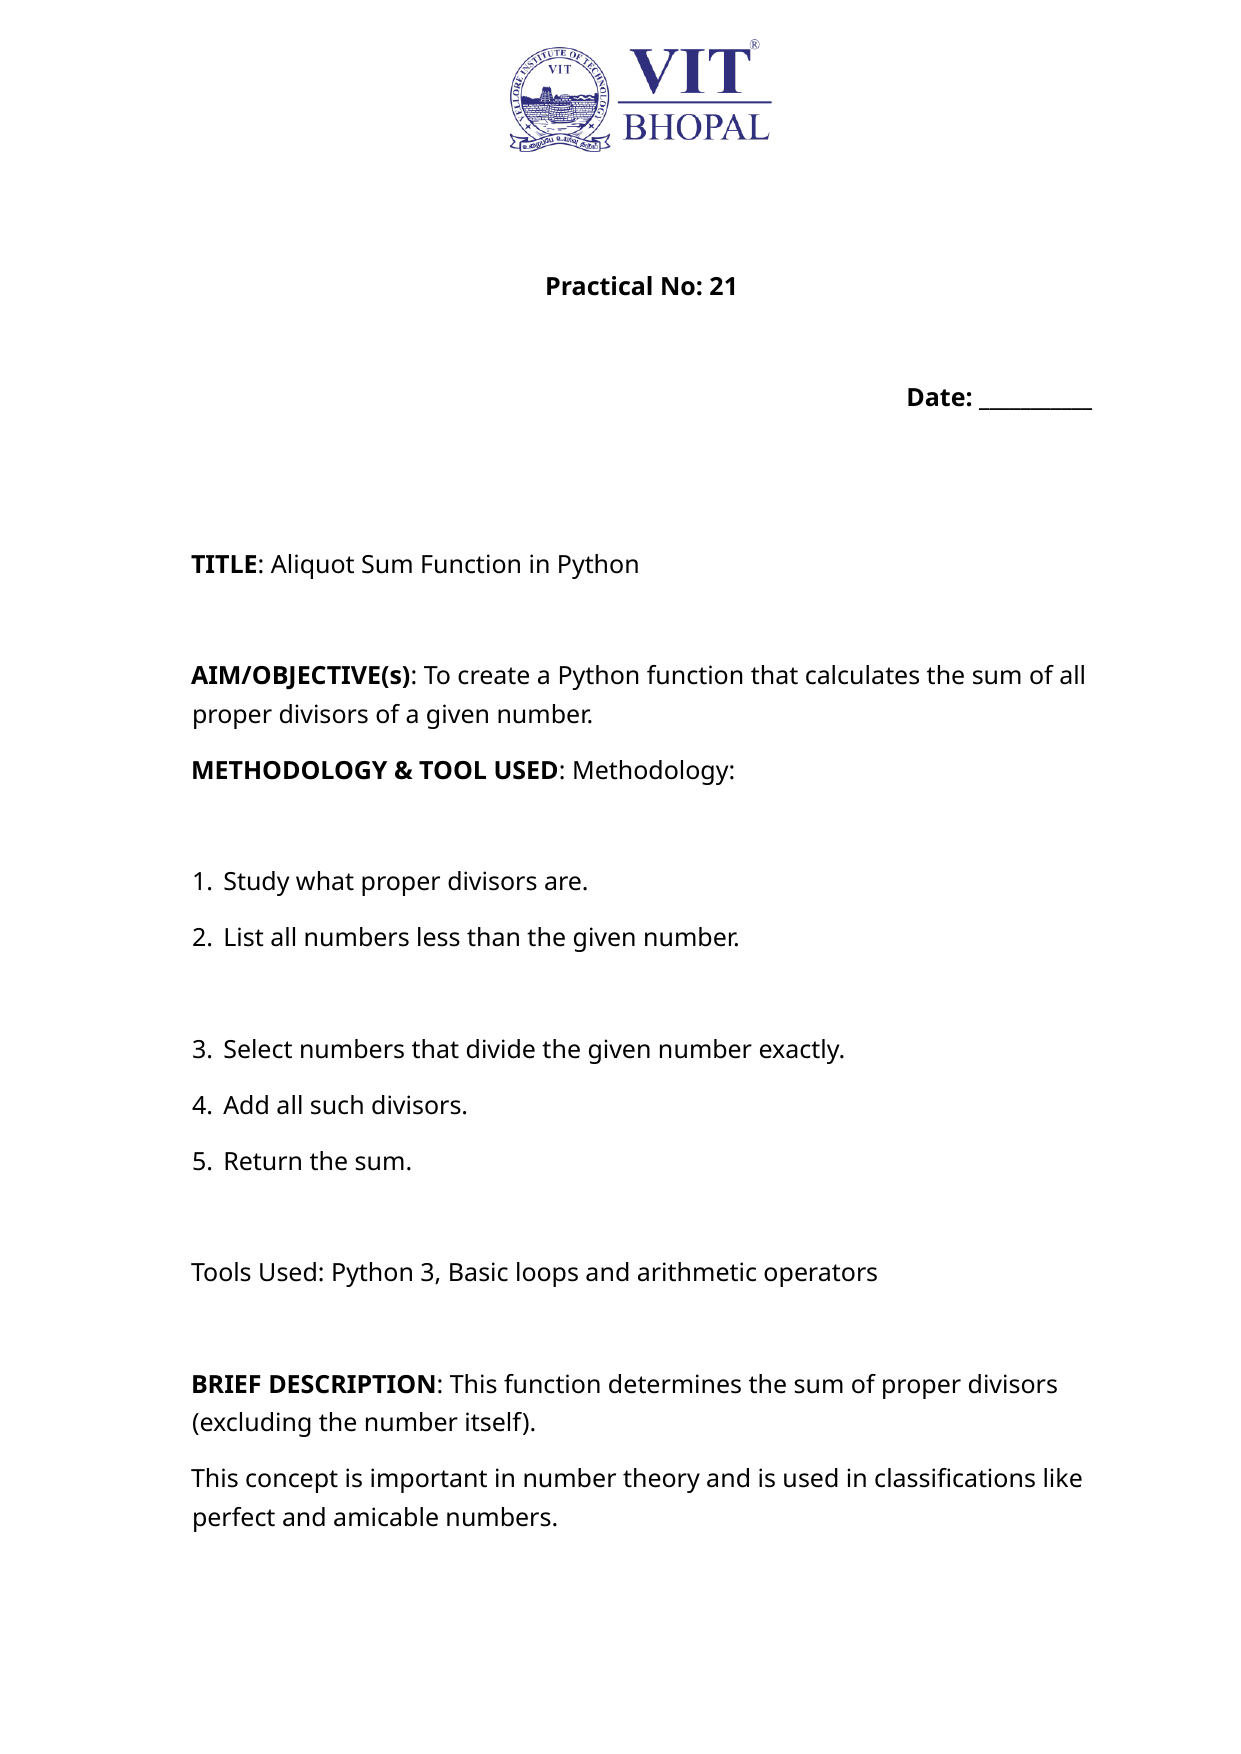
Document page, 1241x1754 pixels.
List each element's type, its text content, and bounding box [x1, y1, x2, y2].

text This concept is important in number theory and is used in classifications like perfect and amicable numbers. [191, 1461, 1090, 1533]
list Study what proper divisors are. [192, 863, 1090, 898]
list Add all such divisors. [192, 1087, 1090, 1121]
text AIM/OBJECTIVE(s): To create a Python function that calculates the sum of all proper divisors of a given number. [191, 658, 1090, 730]
picture [509, 39, 772, 152]
text TITLE: Aliquot Sum Function in Python [191, 547, 1090, 581]
text METHODOLOGY & TOOL USED: Methodology: [191, 752, 1187, 786]
subtitle Practical No: 21 [192, 268, 1091, 302]
text Date: ___________ [192, 380, 1092, 414]
list Return the sum. [192, 1143, 1090, 1177]
text BRIEF DESCRIPTION: This function determines the sum of proper divisors (excluding the number itself). [191, 1366, 1090, 1439]
list List all numbers less than the given number. [192, 919, 1090, 953]
text Tools Used: Python 3, Basic loops and arithmetic operators [191, 1255, 1090, 1289]
list Select numbers that divide the given number exactly. [192, 1031, 1090, 1065]
